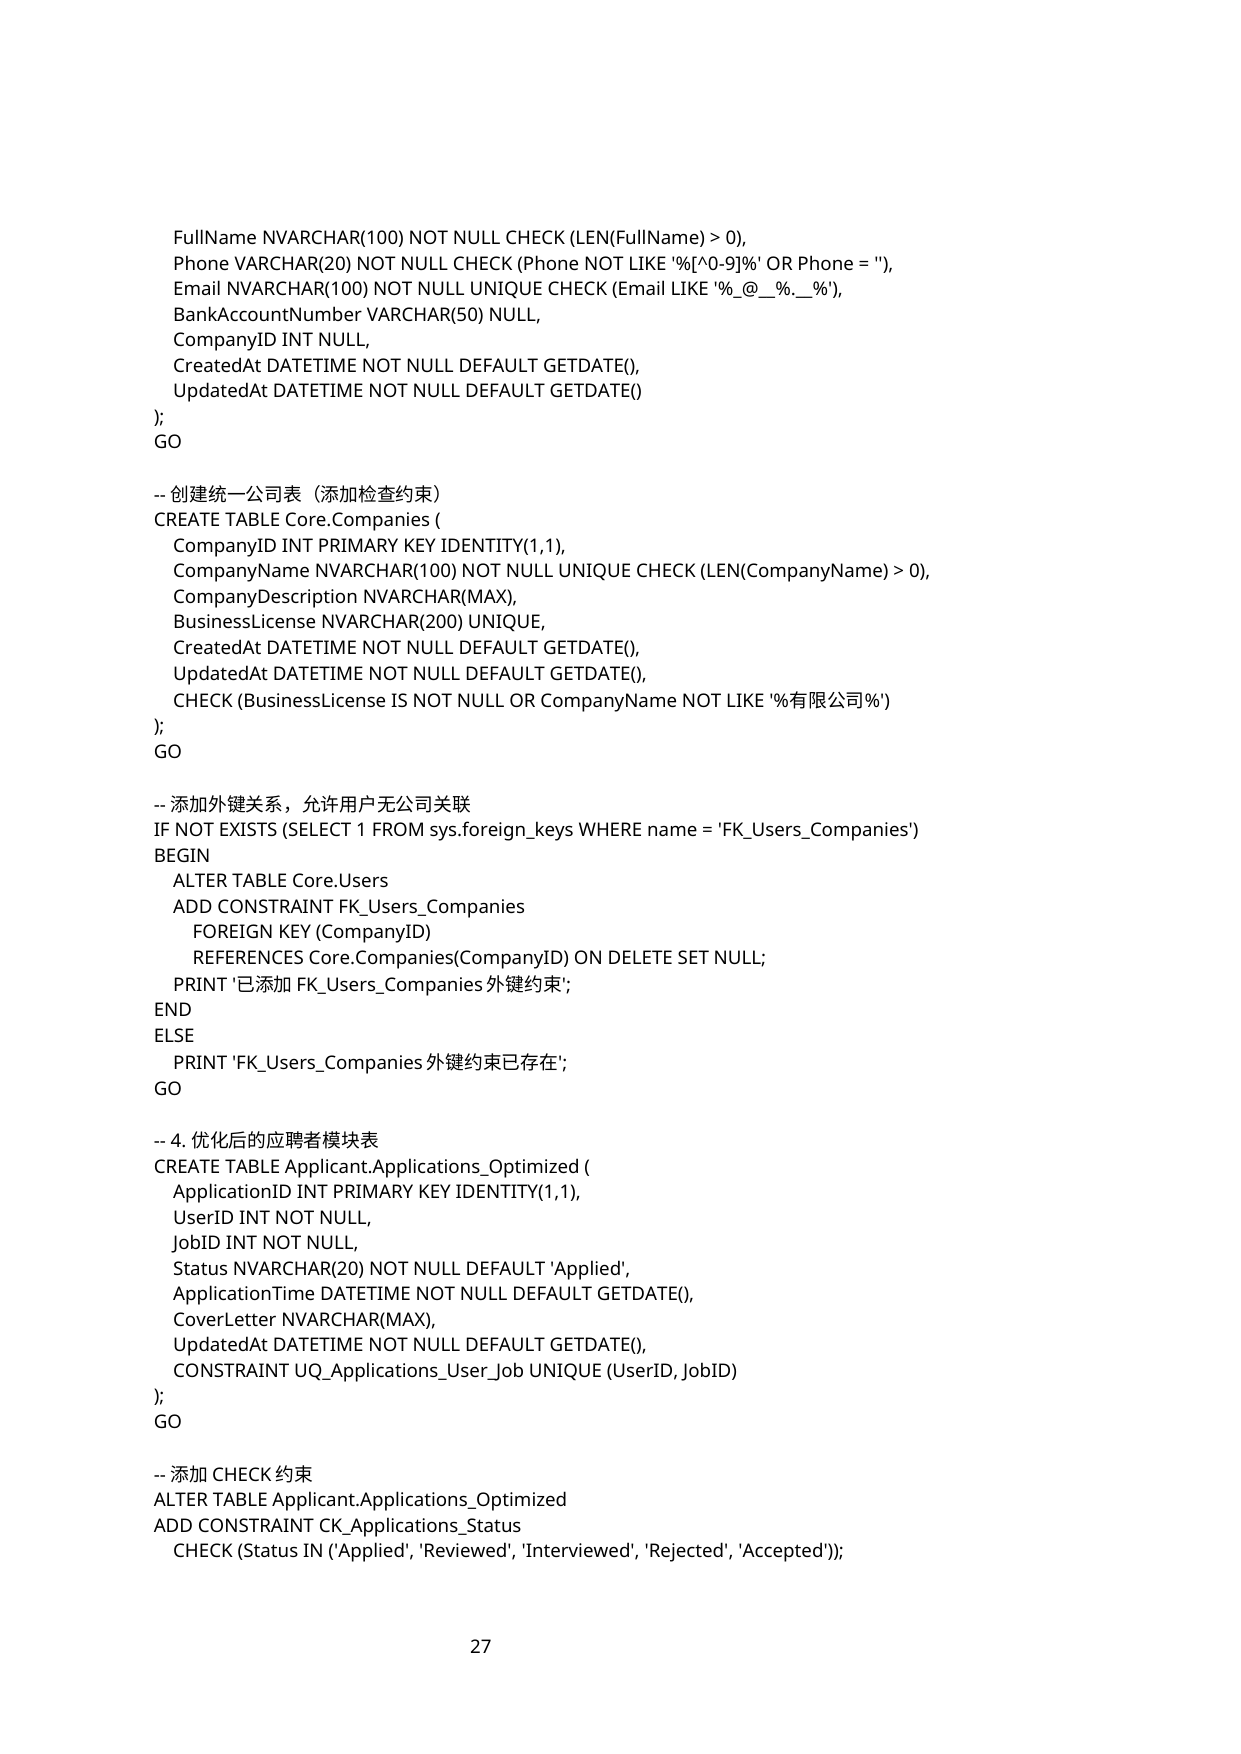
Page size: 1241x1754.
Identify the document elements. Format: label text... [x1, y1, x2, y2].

text END [153, 997, 1087, 1022]
text IF NOT EXISTS (SELECT 1 FROM sys.foreign_keys WHERE name = 'FK_Users_Companies') [153, 816, 1087, 842]
text GO [153, 1408, 1087, 1434]
text CreatedAt DATETIME NOT NULL DEFAULT GETDATE(), [153, 352, 1087, 377]
text CREATE TABLE Core.Companies ( [153, 507, 1087, 532]
text JobID INT NOT NULL, [153, 1230, 1087, 1255]
text PRINT 'FK_Users_Companies外键约束已存在'; [153, 1048, 1087, 1075]
text REFERENCES Core.Companies(CompanyID) ON DELETE SET NULL; [153, 944, 1087, 969]
text ); [153, 713, 1087, 738]
text CompanyID INT PRIMARY KEY IDENTITY(1,1), [153, 532, 1087, 558]
text UpdatedAt DATETIME NOT NULL DEFAULT GETDATE(), [153, 1332, 1087, 1357]
text Phone VARCHAR(20) NOT NULL CHECK (Phone NOT LIKE '%[^0-9]%' OR Phone = ''), [153, 250, 1087, 275]
text CHECK (Status IN ('Applied', 'Reviewed', 'Interviewed', 'Rejected', 'Accepted')); [153, 1538, 1087, 1563]
text GO [153, 1075, 1087, 1100]
text UpdatedAt DATETIME NOT NULL DEFAULT GETDATE(), [153, 660, 1087, 685]
text GO [153, 738, 1087, 764]
text BEGIN [153, 842, 1087, 867]
text CHECK (BusinessLicense IS NOT NULL OR CompanyName NOT LIKE '%有限公司%') [153, 685, 1087, 713]
text BusinessLicense NVARCHAR(200) UNIQUE, [153, 609, 1087, 634]
text ); [153, 403, 1087, 428]
text ADD CONSTRAINT FK_Users_Companies [153, 893, 1087, 918]
text -- 添加CHECK约束 [153, 1459, 1087, 1487]
text UserID INT NOT NULL, [153, 1204, 1087, 1230]
text ApplicationTime DATETIME NOT NULL DEFAULT GETDATE(), [153, 1281, 1087, 1306]
text PRINT '已添加FK_Users_Companies外键约束'; [153, 969, 1087, 997]
text Email NVARCHAR(100) NOT NULL UNIQUE CHECK (Email LIKE '%_@__%.__%'), [153, 275, 1087, 301]
text -- 创建统一公司表（添加检查约束） [153, 479, 1087, 507]
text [153, 1487, 1087, 1512]
text -- 4. 优化后的应聘者模块表 [153, 1126, 1087, 1153]
text CREATE TABLE Applicant.Applications_Optimized ( [153, 1153, 1087, 1179]
text CompanyID INT NULL, [153, 326, 1087, 352]
text ApplicationID INT PRIMARY KEY IDENTITY(1,1), [153, 1179, 1087, 1204]
text FullName NVARCHAR(100) NOT NULL CHECK (LEN(FullName) > 0), [153, 224, 1087, 250]
text ALTER TABLE Core.Users [153, 867, 1087, 893]
text CoverLetter NVARCHAR(MAX), [153, 1306, 1087, 1332]
text UpdatedAt DATETIME NOT NULL DEFAULT GETDATE() [153, 377, 1087, 403]
text ELSE [153, 1022, 1087, 1048]
text ); [153, 1383, 1087, 1408]
text Status NVARCHAR(20) NOT NULL DEFAULT 'Applied', [153, 1255, 1087, 1281]
text FOREIGN KEY (CompanyID) [153, 918, 1087, 944]
text CreatedAt DATETIME NOT NULL DEFAULT GETDATE(), [153, 634, 1087, 660]
text BankAccountNumber VARCHAR(50) NULL, [153, 301, 1087, 326]
text CompanyDescription NVARCHAR(MAX), [153, 583, 1087, 609]
text ADD CONSTRAINT CK_Applications_Status [153, 1512, 1087, 1538]
text -- 添加外键关系，允许用户无公司关联 [153, 789, 1087, 816]
text CONSTRAINT UQ_Applications_User_Job UNIQUE (UserID, JobID) [153, 1357, 1087, 1383]
text CompanyName NVARCHAR(100) NOT NULL UNIQUE CHECK (LEN(CompanyName) > 0), [153, 558, 1087, 583]
text GO [153, 428, 1087, 454]
